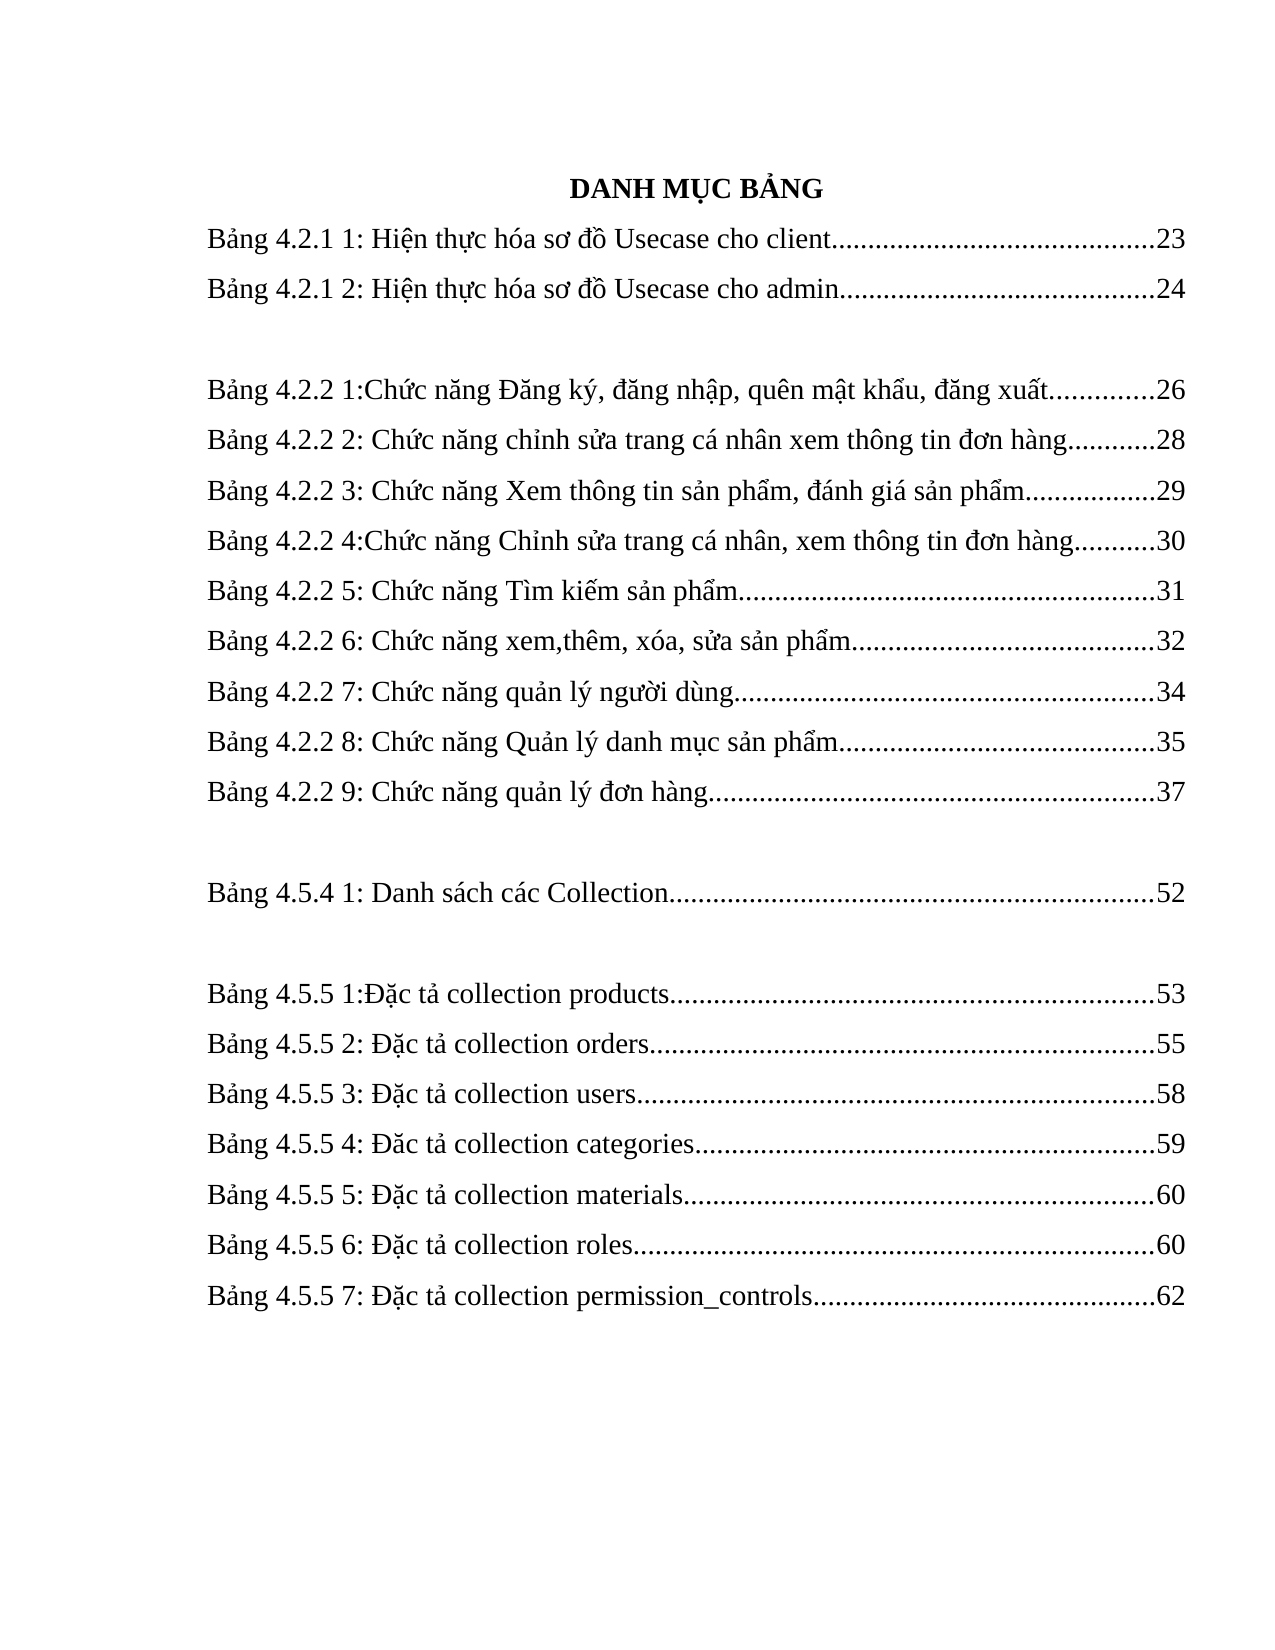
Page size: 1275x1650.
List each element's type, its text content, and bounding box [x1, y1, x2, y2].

text Bảng 4.2.2 7: Chức năng quản lý người dùng 34 [207, 674, 1186, 707]
text Bảng 4.2.2 6: Chức năng xem,thêm, xóa, sửa sản phẩm 32 [207, 623, 1186, 657]
text Bảng 4.2.2 9: Chức năng quản lý đơn hàng 37 [207, 774, 1186, 808]
text Bảng 4.5.5 1:Đặc tả collection products 53 [207, 976, 1186, 1009]
text Bảng 4.5.5 7: Đặc tả collection permission_controls 62 [207, 1278, 1186, 1311]
text Bảng 4.2.2 2: Chức năng chỉnh sửa trang cá nhân xem thông tin đơn hàng 28 [207, 422, 1186, 456]
text Bảng 4.2.2 3: Chức năng Xem thông tin sản phẩm, đánh giá sản phẩm 29 [207, 473, 1186, 506]
text DANH MỤC BẢNG [207, 171, 1186, 204]
text Bảng 4.2.2 5: Chức năng Tìm kiếm sản phẩm 31 [207, 573, 1186, 607]
text Bảng 4.5.4 1: Danh sách các Collection 52 [207, 875, 1186, 909]
text Bảng 4.5.5 4: Đăc tả collection categories 59 [207, 1127, 1186, 1160]
text Bảng 4.5.5 2: Đặc tả collection orders 55 [207, 1026, 1186, 1059]
text Bảng 4.5.5 3: Đặc tả collection users 58 [207, 1076, 1186, 1110]
text Bảng 4.2.1 1: Hiện thực hóa sơ đồ Usecase cho client 23 [207, 221, 1186, 254]
text Bảng 4.5.5 6: Đặc tả collection roles 60 [207, 1227, 1186, 1261]
text Bảng 4.2.2 1:Chức năng Đăng ký, đăng nhập, quên mật khẩu, đăng xuất 26 [207, 372, 1186, 406]
text Bảng 4.2.1 2: Hiện thực hóa sơ đồ Usecase cho admin 24 [207, 271, 1186, 305]
text Bảng 4.5.5 5: Đặc tả collection materials 60 [207, 1177, 1186, 1211]
text Bảng 4.2.2 8: Chức năng Quản lý danh mục sản phẩm 35 [207, 724, 1186, 758]
text Bảng 4.2.2 4:Chức năng Chỉnh sửa trang cá nhân, xem thông tin đơn hàng 30 [207, 523, 1186, 556]
